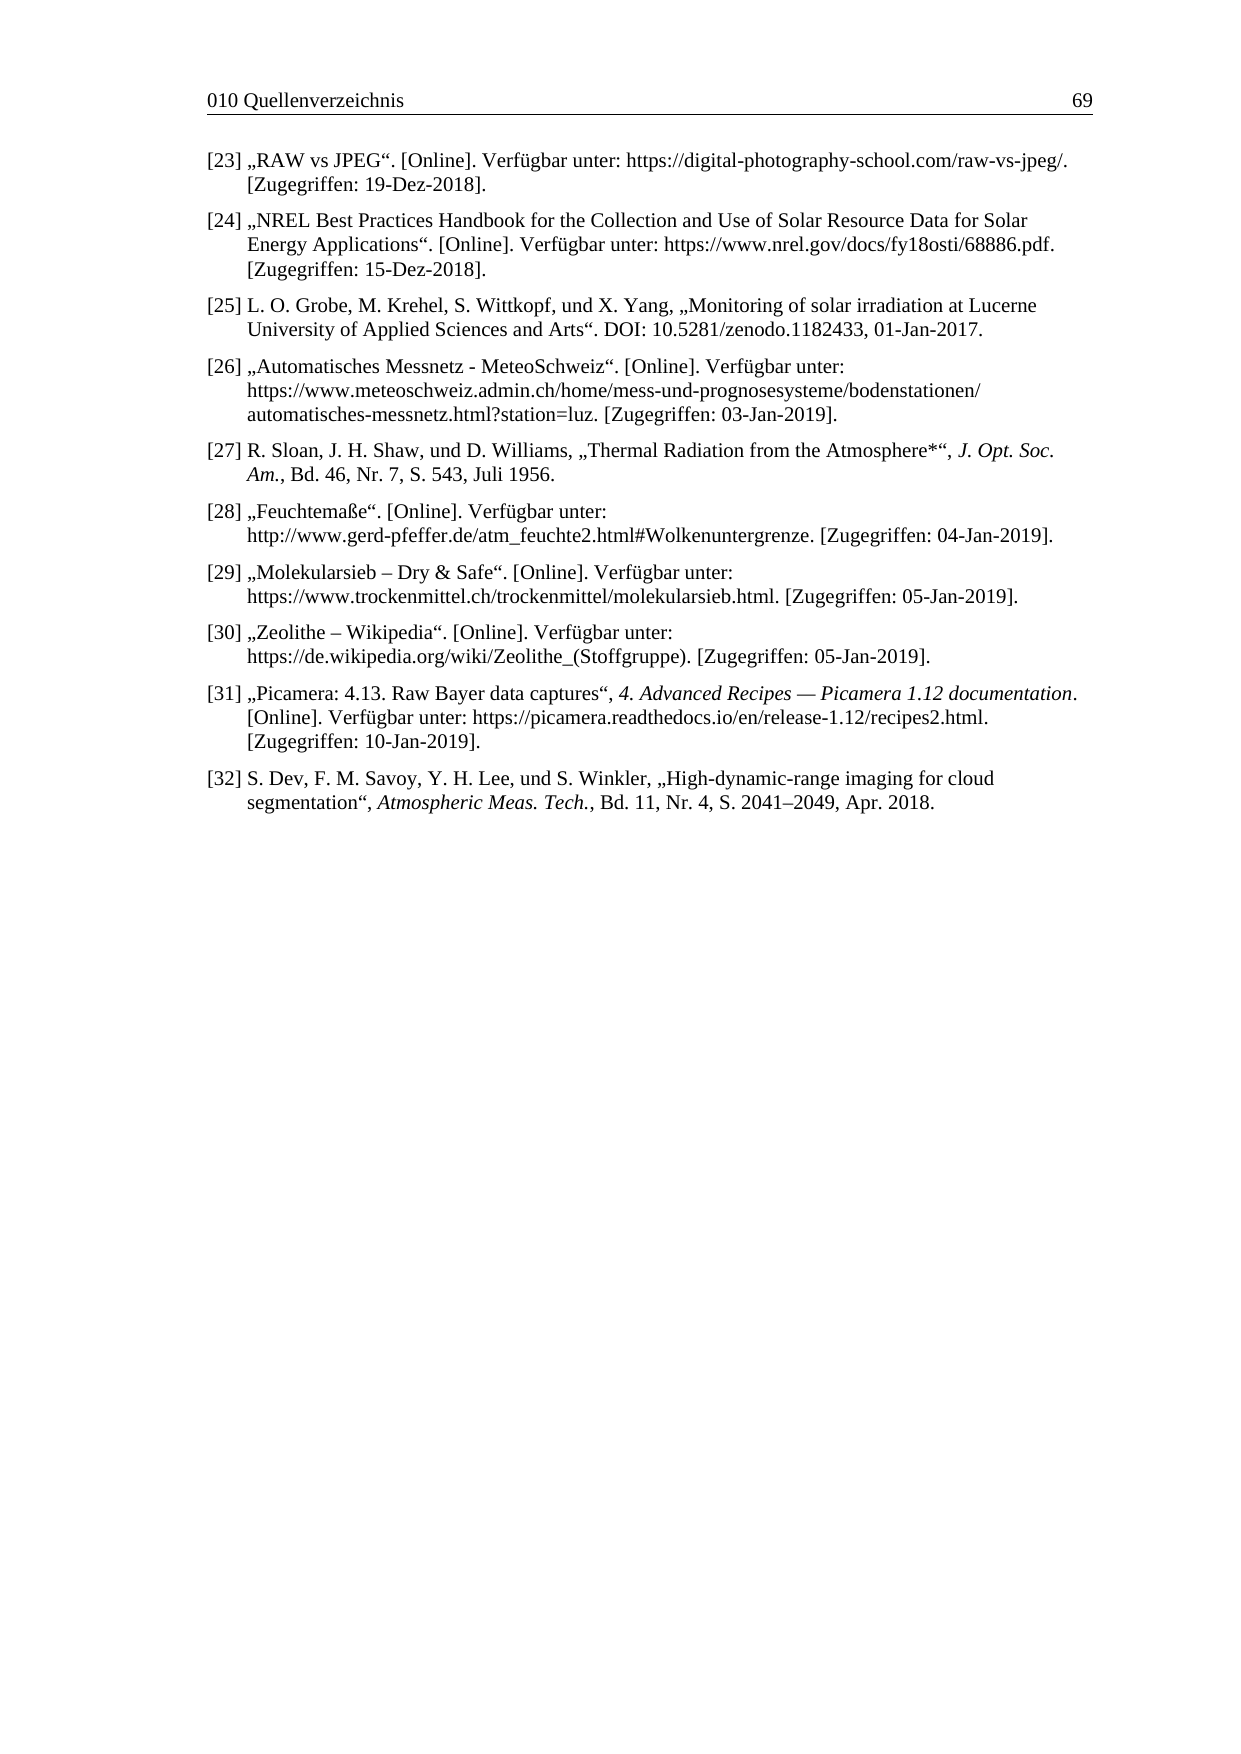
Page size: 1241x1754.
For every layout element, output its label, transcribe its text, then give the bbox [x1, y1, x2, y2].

text [32] S. Dev, F. M. Savoy, Y. H. Lee, und S. Winkler, „High-dynamic-range imaging for cloud segmentation“, Atmospheric Meas. Tech., Bd. 11, Nr. 4, S. 2041–2049, Apr. 2018. [207, 766, 1093, 814]
text [31] „Picamera: 4.13. Raw Bayer data captures“, 4. Advanced Recipes — Picamera 1.12 documentation. [Online]. Verfügbar unter: https://picamera.readthedocs.io/en/release-1.12/recipes2.html. [Zugegriffen: 10-Jan-2019]. [207, 681, 1093, 753]
text [29] „Molekularsieb – Dry & Safe“. [Online]. Verfügbar unter: https://www.trockenmittel.ch/trockenmittel/molekularsieb.html. [Zugegriffen: 05-Jan-2019]. [207, 559, 1093, 608]
text [28] „Feuchtemaße“. [Online]. Verfügbar unter: http://www.gerd-pfeffer.de/atm_feuchte2.html#Wolkenuntergrenze. [Zugegriffen: 04-Jan-2019]. [207, 499, 1093, 547]
text [30] „Zeolithe – Wikipedia“. [Online]. Verfügbar unter: https://de.wikipedia.org/wiki/Zeolithe_(Stoffgruppe). [Zugegriffen: 05-Jan-2019]. [207, 620, 1093, 668]
text [23] „RAW vs JPEG“. [Online]. Verfügbar unter: https://digital-photography-school.com/raw-vs-jpeg/. [Zugegriffen: 19-Dez-2018]. [207, 148, 1093, 196]
text [26] „Automatisches Messnetz - MeteoSchweiz“. [Online]. Verfügbar unter: https://www.meteoschweiz.admin.ch/home/mess-und-prognosesysteme/bodenstationen/automatisches-messnetz.html?station=luz. [Zugegriffen: 03-Jan-2019]. [207, 354, 1093, 426]
text [24] „NREL Best Practices Handbook for the Collection and Use of Solar Resource Data for Solar Energy Applications“. [Online]. Verfügbar unter: https://www.nrel.gov/docs/fy18osti/68886.pdf. [Zugegriffen: 15-Dez-2018]. [207, 208, 1093, 281]
text [27] R. Sloan, J. H. Shaw, und D. Williams, „Thermal Radiation from the Atmosphere*“, J. Opt. Soc. Am., Bd. 46, Nr. 7, S. 543, Juli 1956. [207, 438, 1093, 486]
text [25] L. O. Grobe, M. Krehel, S. Wittkopf, und X. Yang, „Monitoring of solar irradiation at Lucerne University of Applied Sciences and Arts“. DOI: 10.5281/zenodo.1182433, 01-Jan-2017. [207, 293, 1093, 341]
